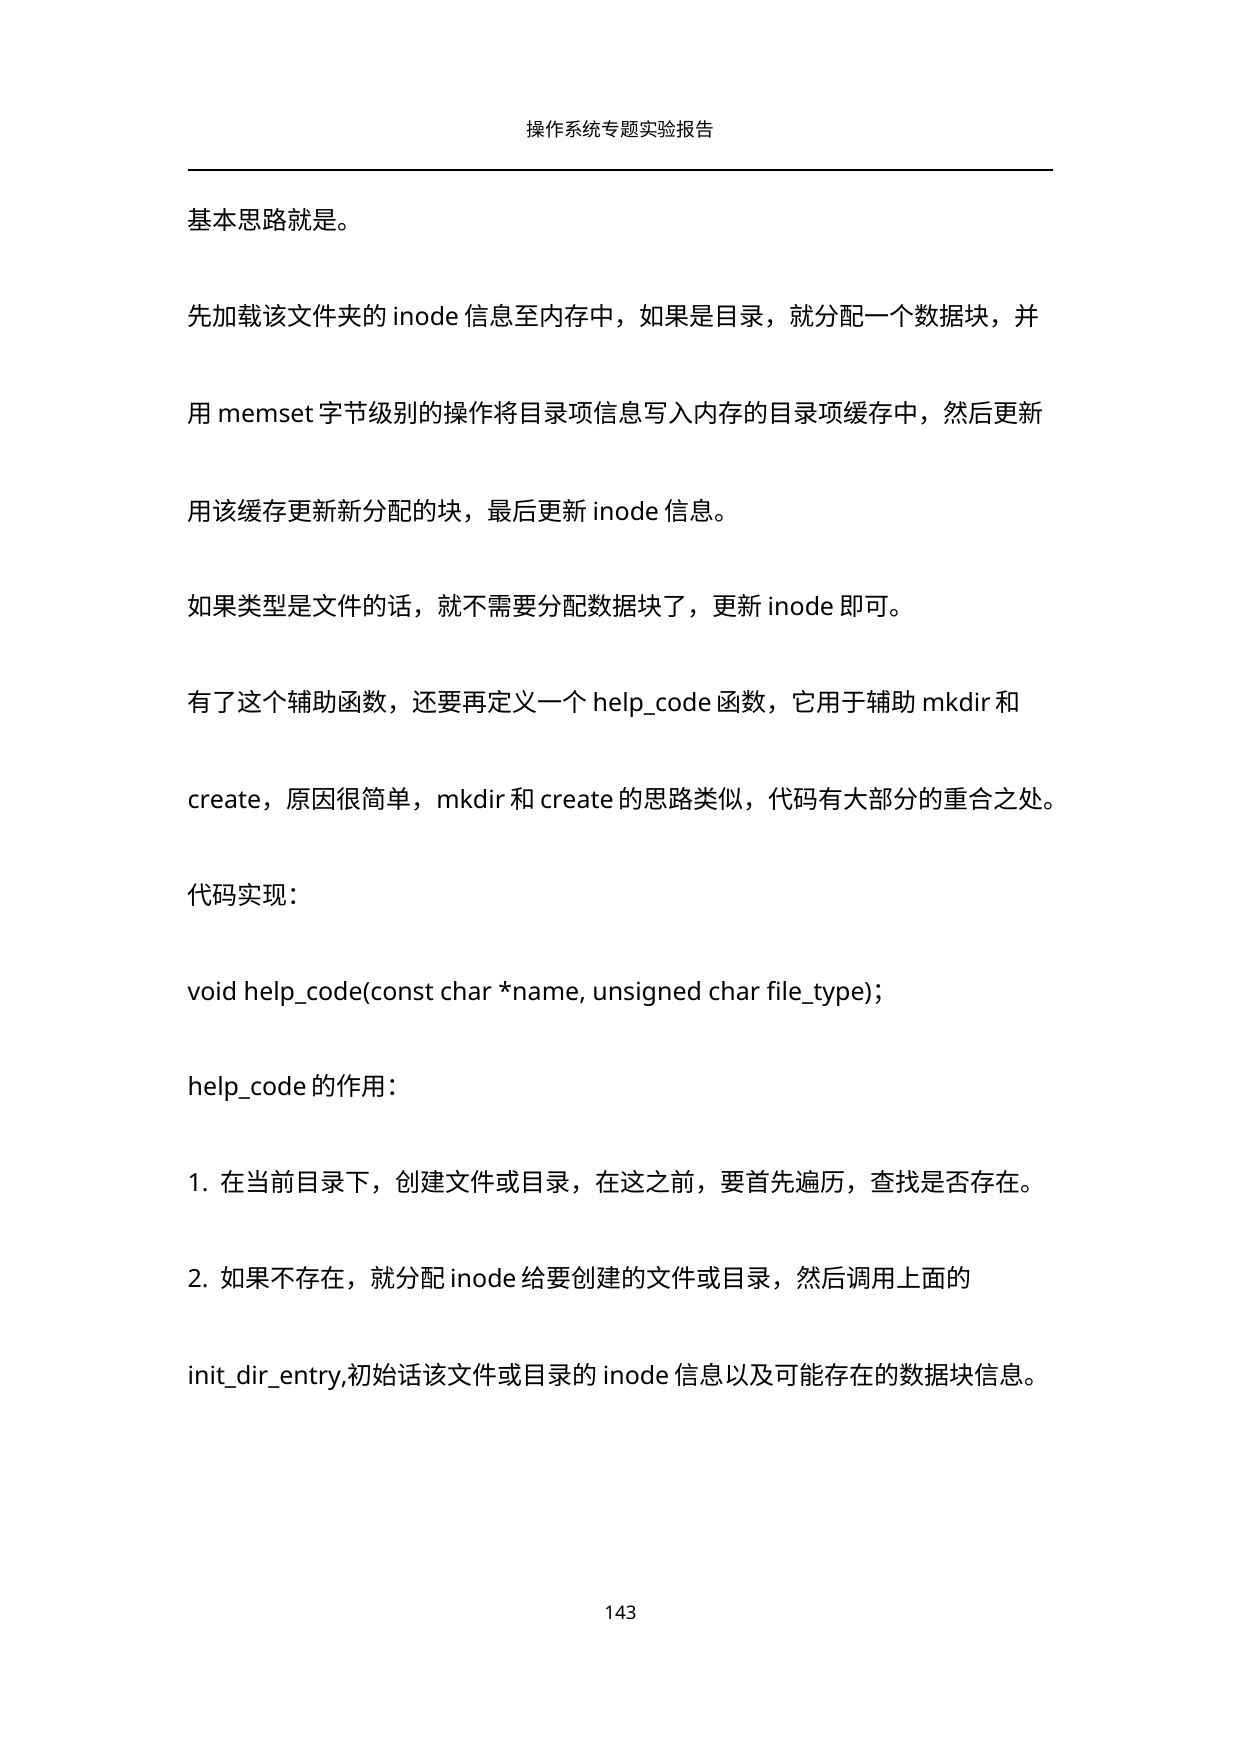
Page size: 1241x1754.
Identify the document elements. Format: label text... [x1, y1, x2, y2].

text 先加载该文件夹的inode信息至内存中，如果是目录，就分配一个数据块，并用memset字节级别的操作将目录项信息写入内存的目录项缓存中，然后更新用该缓存更新新分配的块，最后更新inode信息。 [187, 282, 1053, 542]
text 代码实现： [187, 861, 1053, 926]
text 基本思路就是。 [187, 186, 1053, 251]
list 如果不存在，就分配inode给要创建的文件或目录，然后调用上面的init_dir_entry,初始话该文件或目录的inode信息以及可能存在的数据块信息。 [187, 1244, 1053, 1406]
text help_code的作用： [187, 1052, 1053, 1117]
list 在当前目录下，创建文件或目录，在这之前，要首先遍历，查找是否存在。 [187, 1148, 1053, 1213]
text 如果类型是文件的话，就不需要分配数据块了，更新inode即可。 [187, 572, 1053, 637]
text void help_code(const char *name, unsigned char file_type)； [187, 957, 1053, 1022]
text 有了这个辅助函数，还要再定义一个help_code函数，它用于辅助mkdir和create，原因很简单，mkdir和create的思路类似，代码有大部分的重合之处。 [187, 668, 1053, 831]
